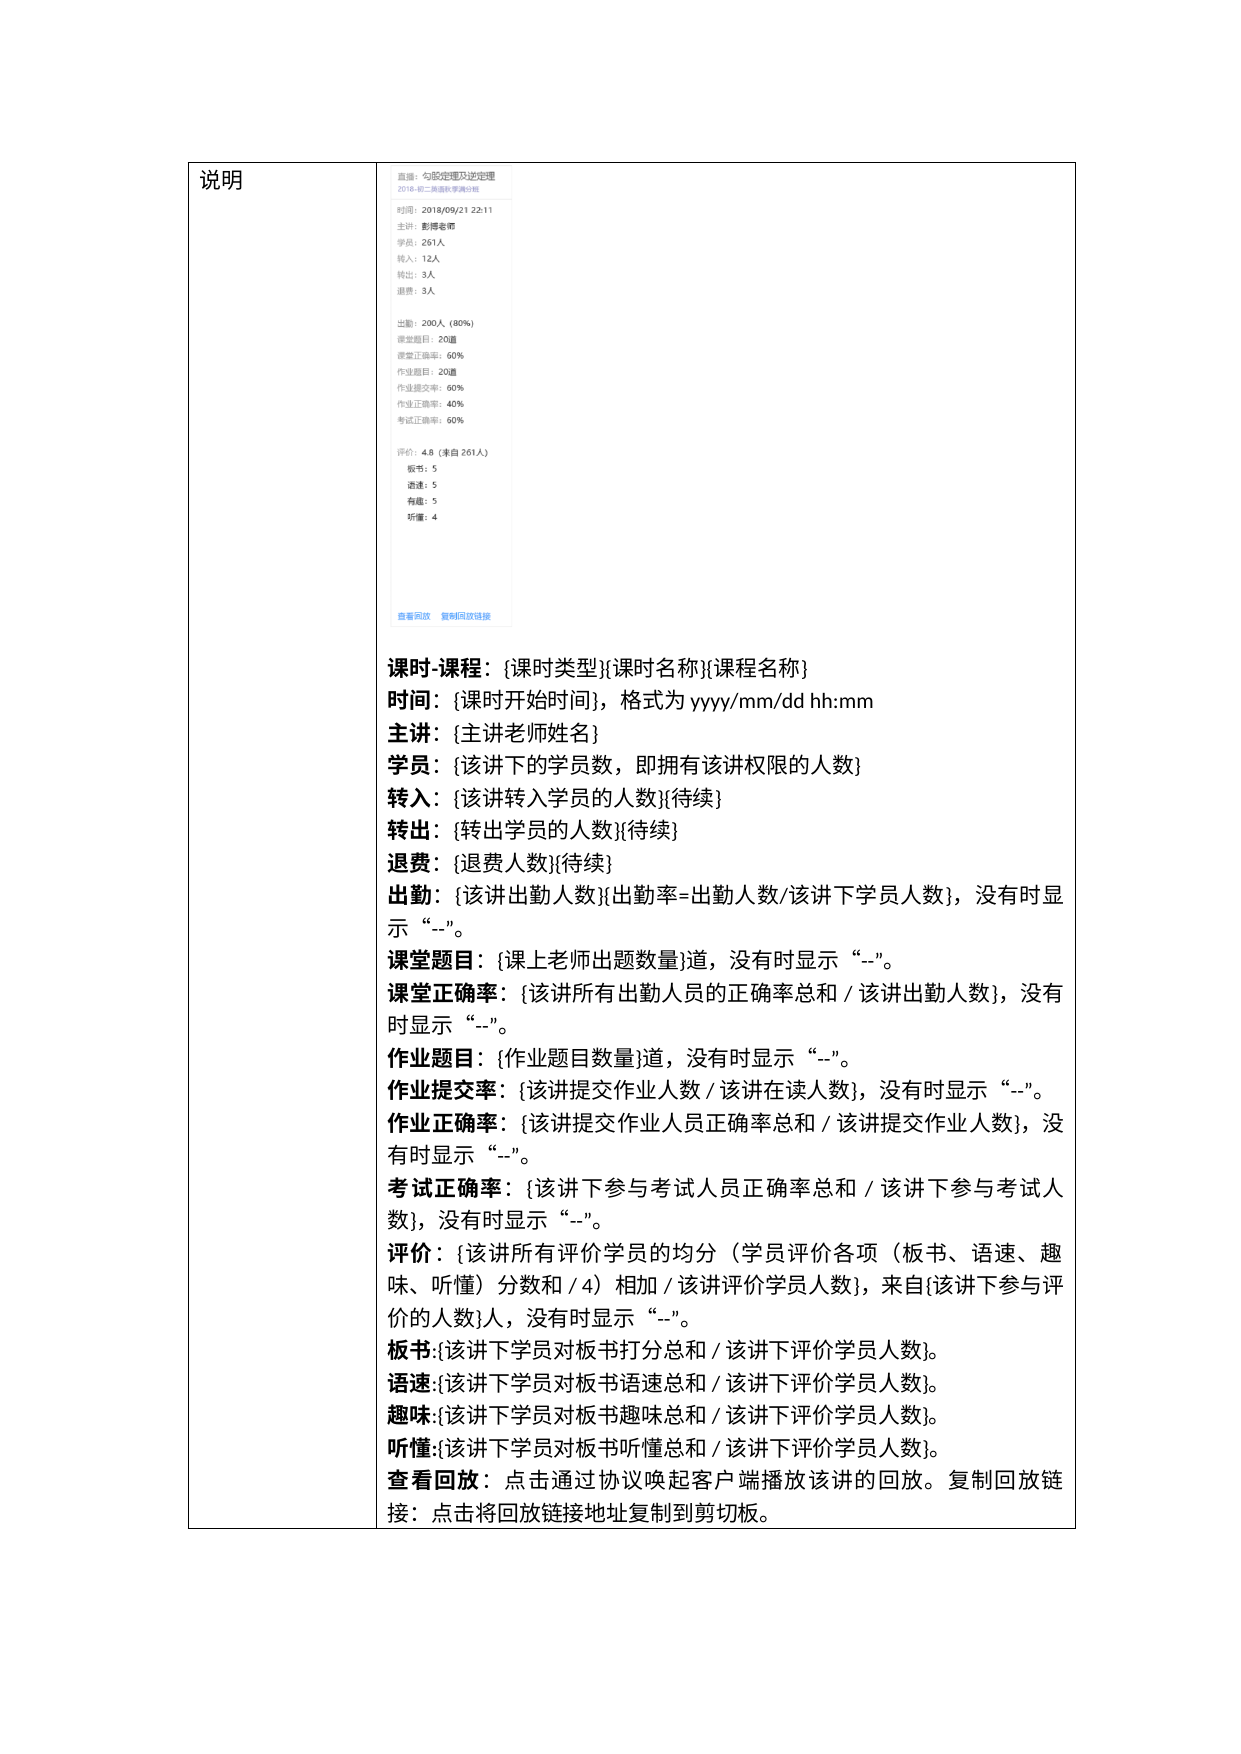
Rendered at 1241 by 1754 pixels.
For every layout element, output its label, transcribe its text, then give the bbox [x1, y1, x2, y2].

picture [387, 163, 513, 638]
table_cell 课时-课程：{课时类型}{课时名称}{课程名称} 时间：{课时开始时间}，格式为yyyy/mm/dd hh:mm 主讲：{主讲老师姓名} 学员：{该讲下的学员数，即拥有该讲权限的人数} 转入：{该讲转入学员的人数}{待续} 转出：{转出学员的人数}{待续} 退费：{退费人数}{待续} 出勤：{该讲出勤人数}{出勤率=出勤人数/该讲下学员人数}，没有时显示“--”。 课堂题目：{课上老师出题数量}道，没有时显示“--”。 课堂正确率：{该讲所有出勤人员的正确率总和 / 该讲出勤人数}，没有时显示“--”。 作业题目：{作业题目数量}道，没有时显示“--”。 作业提交率：{该讲提交作业人数 / 该讲在读人数}，没有时显示“--”。 作业正确率：{该讲提交作业人员正确率总和 / 该讲提交作业人数}，没有时显示“--”。 考试正确率：{该讲下参与考试人员正确率总和 / 该讲下参与考试人数}，没有时显示“--”。 评价：{该讲所有评价学员的均分（学员评价各项（板书、语速、趣味、听懂）分数和 / 4）相加 / 该讲评价学员人数}，来自{该讲下参与评价的人数}人，没有时显示“--”。 板书:{该讲下学员对板书打分总和 / 该讲下评价学员人数}。 语速:{该讲下学员对板书语速总和 / 该讲下评价学员人数}。 趣味:{该讲下学员对板书趣味总和 / 该讲下评价学员人数}。 听懂:{该讲下学员对板书听懂总和 / 该讲下评价学员人数}。 查看回放：点击通过协议唤起客户端播放该讲的回放。复制回放链接：点击将回放链接地址复制到剪切板。 [377, 163, 1075, 1528]
table_cell 说明 [189, 163, 376, 1528]
